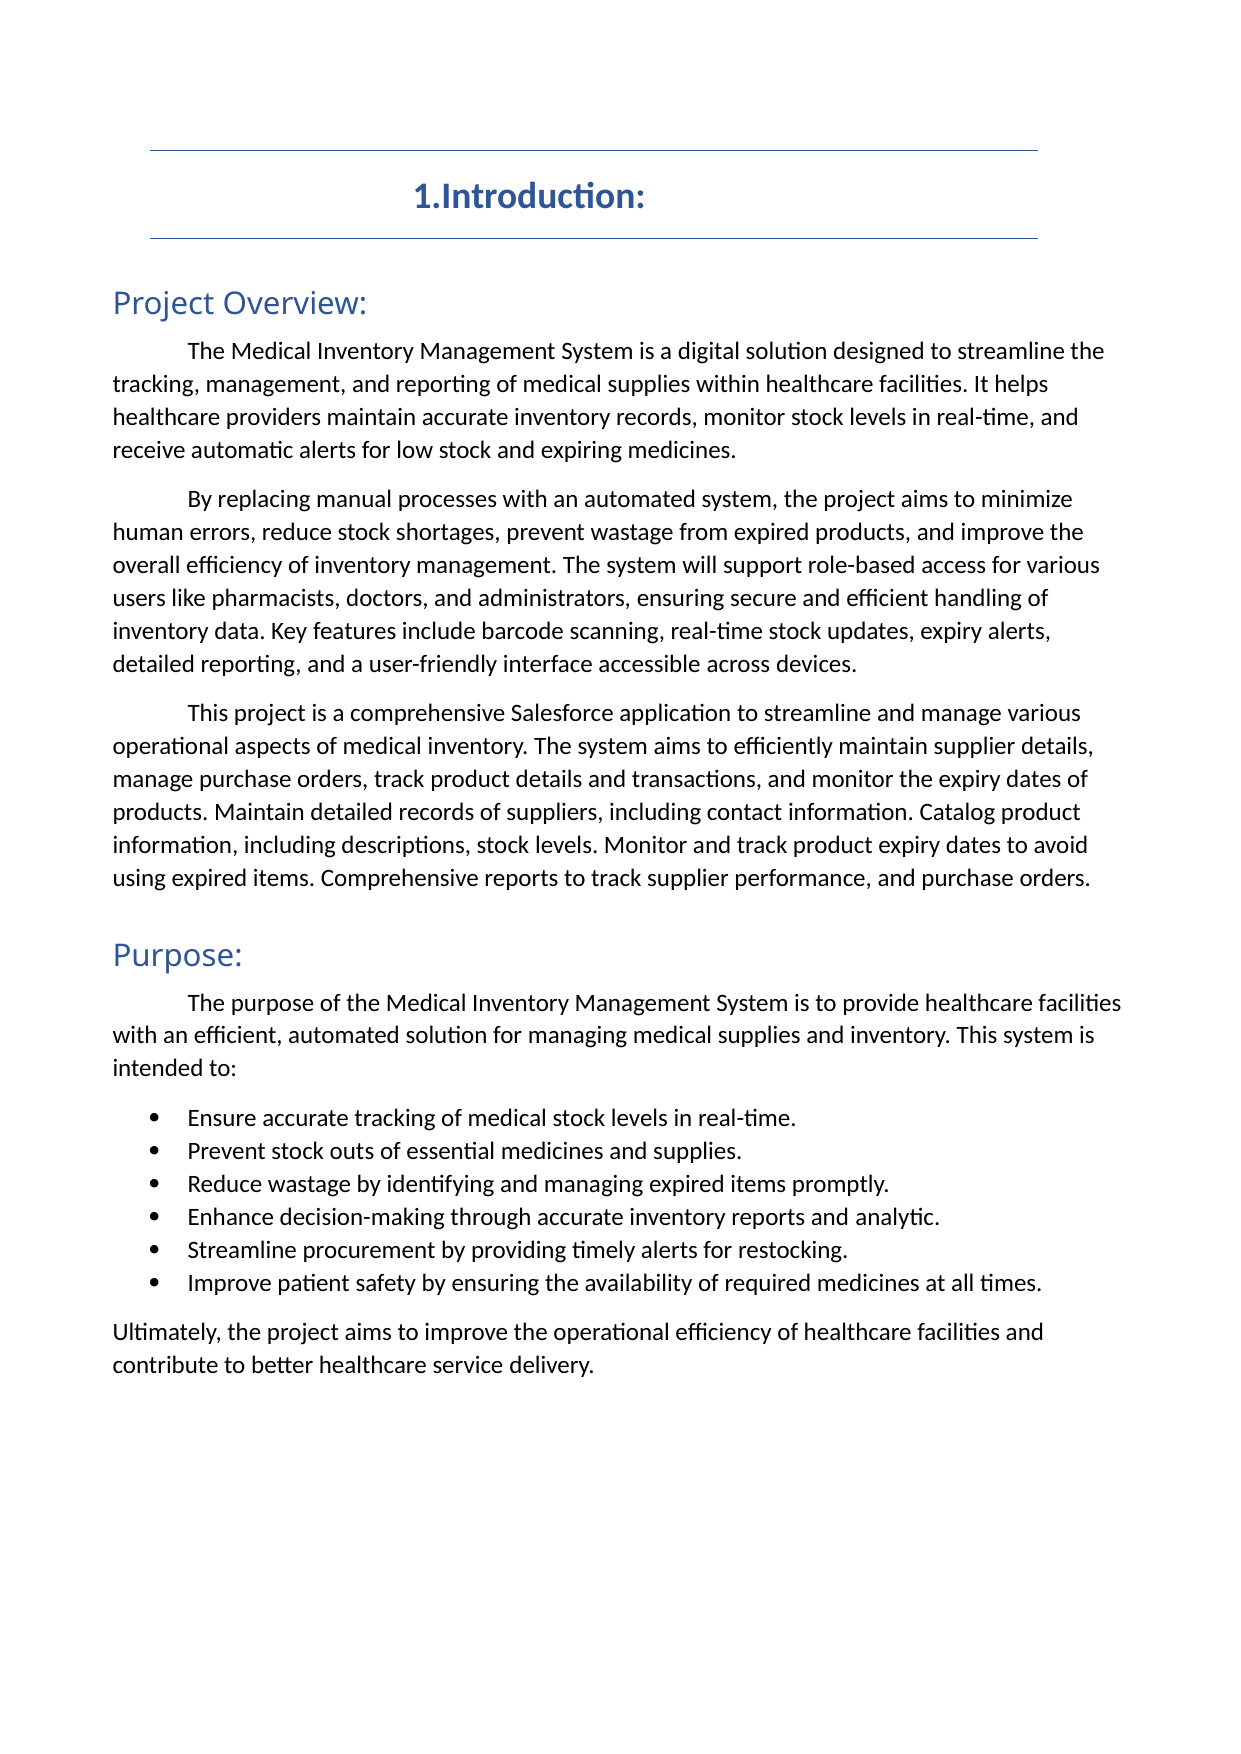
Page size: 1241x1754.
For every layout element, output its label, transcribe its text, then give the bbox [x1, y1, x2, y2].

subtitle Project Overview: [112, 281, 1128, 323]
list Prevent stock outs of essential medicines and supplies. [150, 1135, 1128, 1166]
text By replacing manual processes with an automated system, the project aims to minimize human errors, reduce stock shortages, prevent wastage from expired products, and improve the overall efficiency of inventory management. The system will support role-based access for various users like pharmacists, doctors, and administrators, ensuring secure and efficient handling of inventory data. Key features include barcode scanning, real-time stock updates, expiry alerts, detailed reporting, and a user-friendly interface accessible across devices. [112, 483, 1128, 678]
list Enhance decision-making through accurate inventory reports and analytic. [150, 1201, 1128, 1231]
text This project is a comprehensive Salesforce application to streamline and manage various operational aspects of medical inventory. The system aims to efficiently maintain supplier details, manage purchase orders, track product details and transactions, and monitor the expiry dates of products. Maintain detailed records of suppliers, including contact information. Catalog product information, including descriptions, stock levels. Monitor and track product expiry dates to avoid using expired items. Comprehensive reports to track supplier performance, and purchase orders. [112, 697, 1128, 893]
text The purpose of the Medical Inventory Management System is to provide healthcare facilities with an efficient, automated solution for managing medical supplies and inventory. This system is intended to: [112, 987, 1128, 1083]
list Streamline procurement by providing timely alerts for restocking. [150, 1234, 1128, 1264]
list Improve patient safety by ensuring the availability of required medicines at all times. [150, 1267, 1128, 1297]
text 1.Introduction: [150, 151, 1038, 238]
text Ultimately, the project aims to improve the operational efficiency of healthcare facilities and contribute to better healthcare service delivery. [112, 1316, 1128, 1380]
list Ensure accurate tracking of medical stock levels in real-time. [150, 1102, 1128, 1133]
text The Medical Inventory Management System is a digital solution designed to streamline the tracking, management, and reporting of medical supplies within healthcare facilities. It helps healthcare providers maintain accurate inventory records, monitor stock levels in real-time, and receive automatic alerts for low stock and expiring medicines. [112, 335, 1128, 464]
subtitle Purpose: [112, 932, 1128, 975]
list Reduce wastage by identifying and managing expired items promptly. [150, 1168, 1128, 1198]
